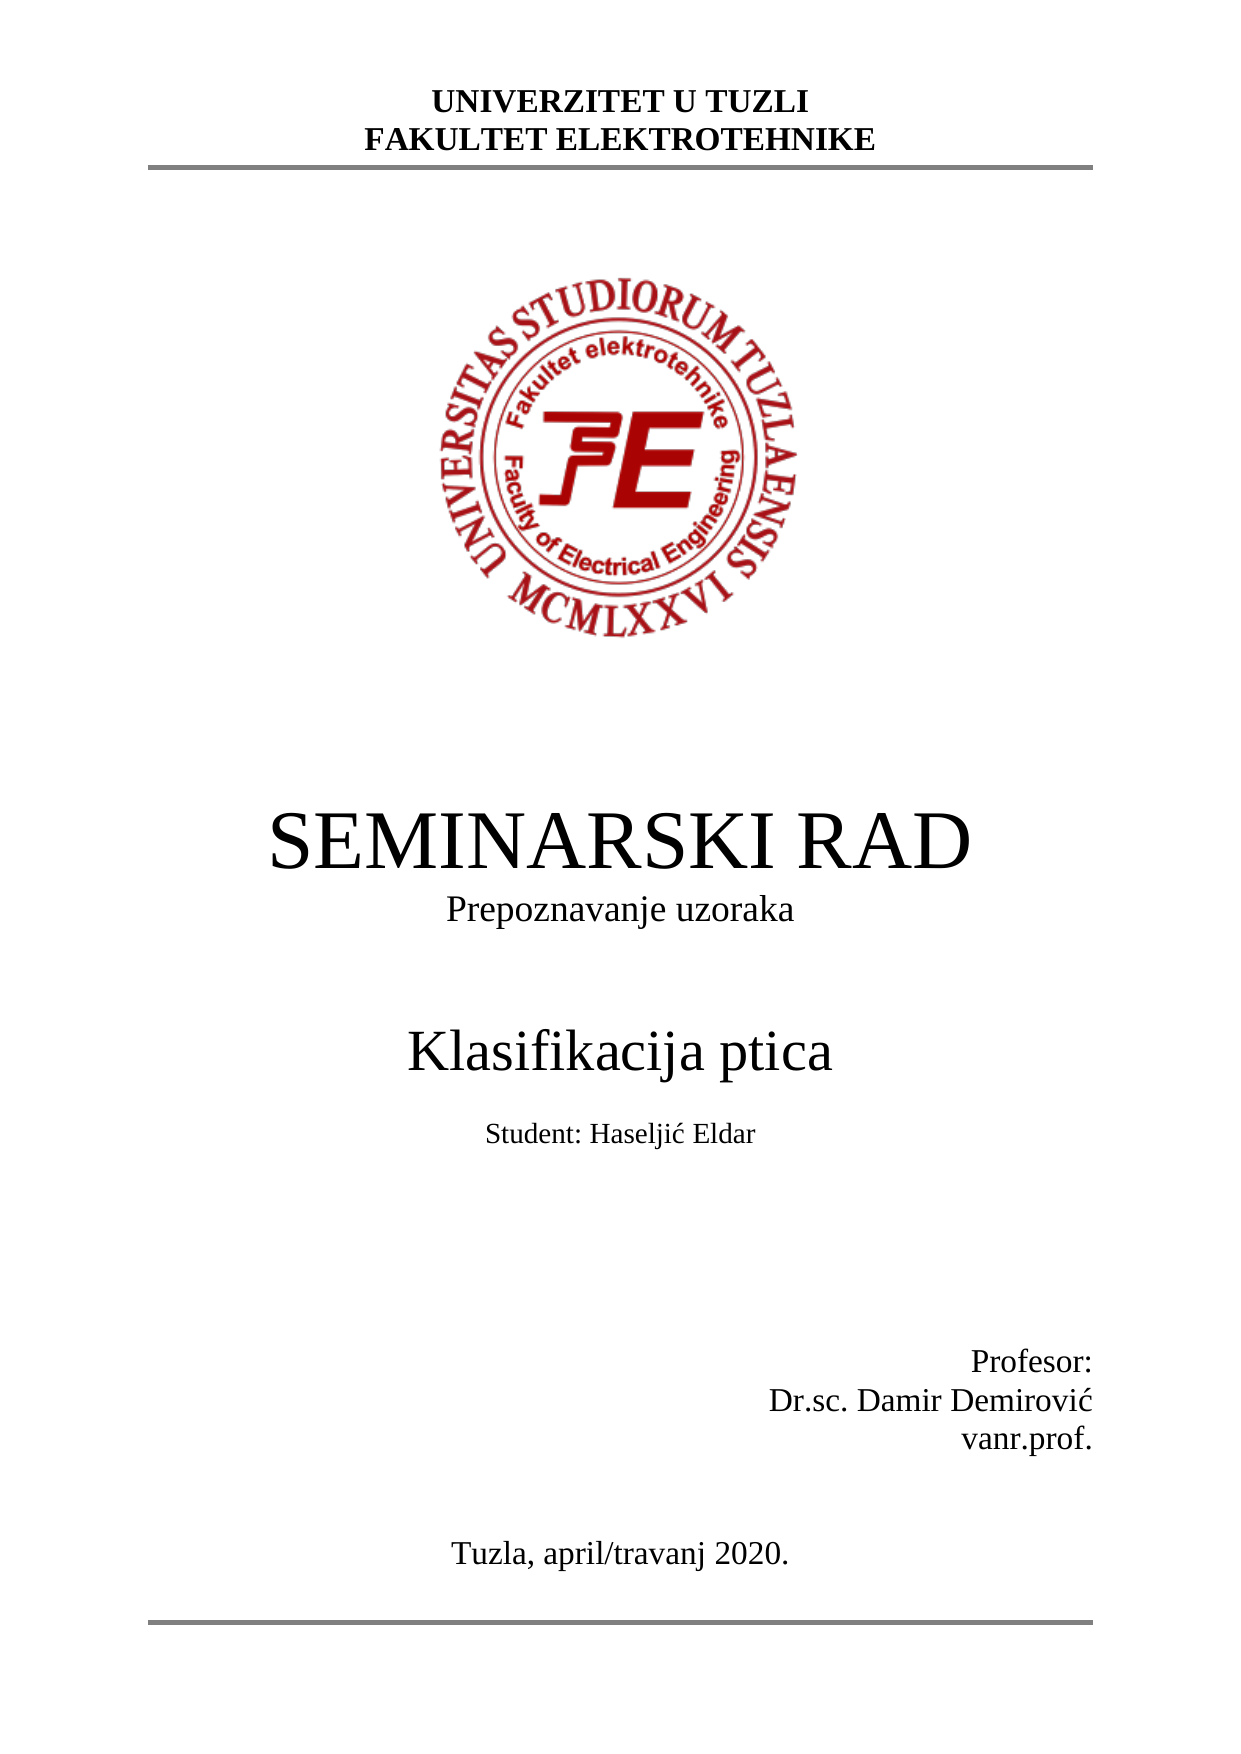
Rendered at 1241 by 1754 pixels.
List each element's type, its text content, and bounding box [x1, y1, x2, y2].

text Klasifikacija ptica [148, 1016, 1093, 1083]
text Tuzla, april/travanj 2020. [148, 1533, 1093, 1572]
text Profesor: [148, 1342, 1093, 1380]
text vanr.prof. [148, 1418, 1093, 1457]
picture [219, 236, 1021, 690]
text SEMINARSKI RAD [148, 791, 1093, 887]
text Student: Haseljić Eldar [148, 1117, 1093, 1150]
text Prepoznavanje uzoraka [148, 887, 1093, 930]
text Dr.sc. Damir Demirović [148, 1380, 1093, 1418]
